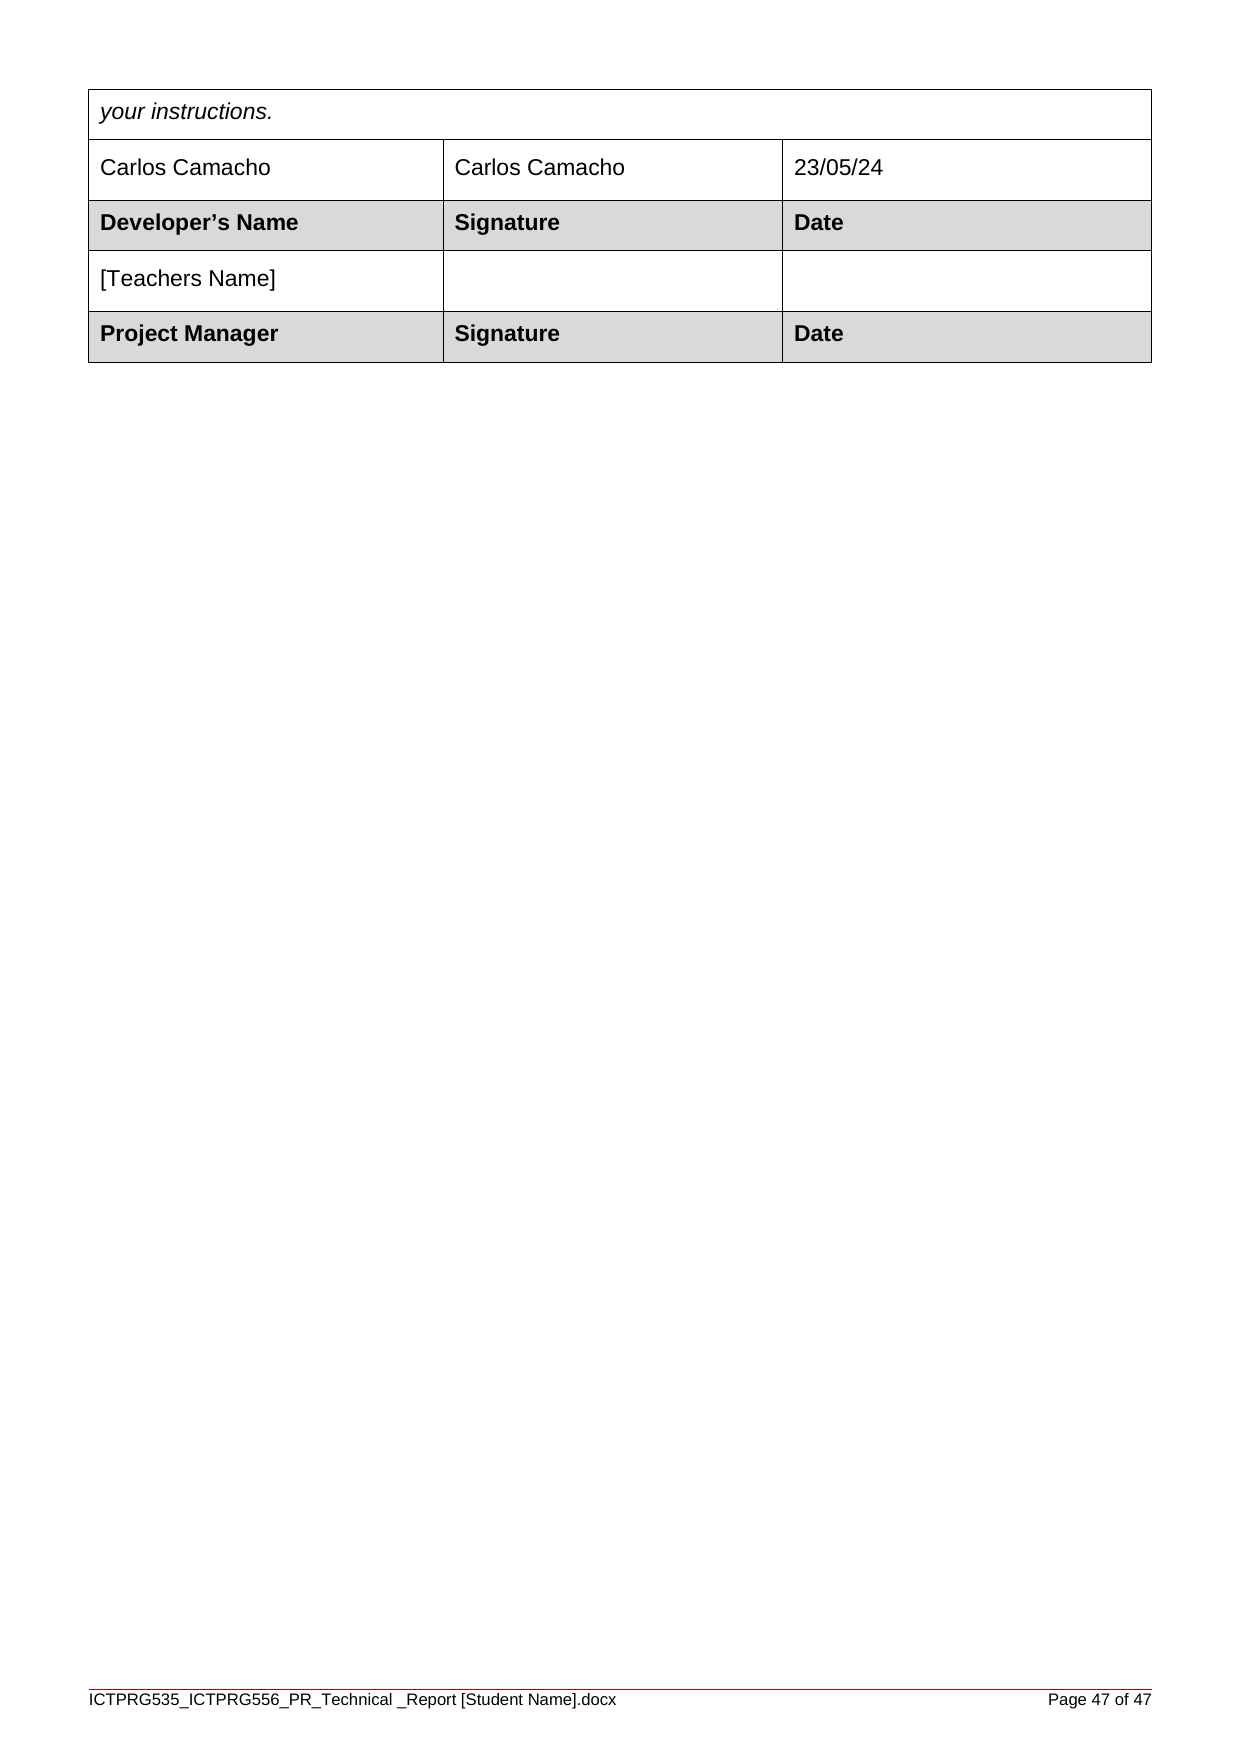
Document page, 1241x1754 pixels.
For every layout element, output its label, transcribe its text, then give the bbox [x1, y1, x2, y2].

table_cell 23/05/24 [783, 140, 1151, 200]
table_cell Date [783, 201, 1151, 250]
table_cell Signature [444, 312, 782, 362]
table_cell Carlos Camacho [89, 140, 443, 200]
table_cell Project Manager [89, 312, 443, 362]
table_cell [Teachers Name] [89, 251, 443, 311]
table_cell Developer’s Name [89, 201, 443, 250]
table_cell Date [783, 312, 1151, 362]
table_cell [444, 251, 782, 311]
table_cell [89, 90, 1151, 139]
table_cell Carlos Camacho [444, 140, 782, 200]
table_cell [783, 251, 1151, 311]
table_cell Signature [444, 201, 782, 250]
